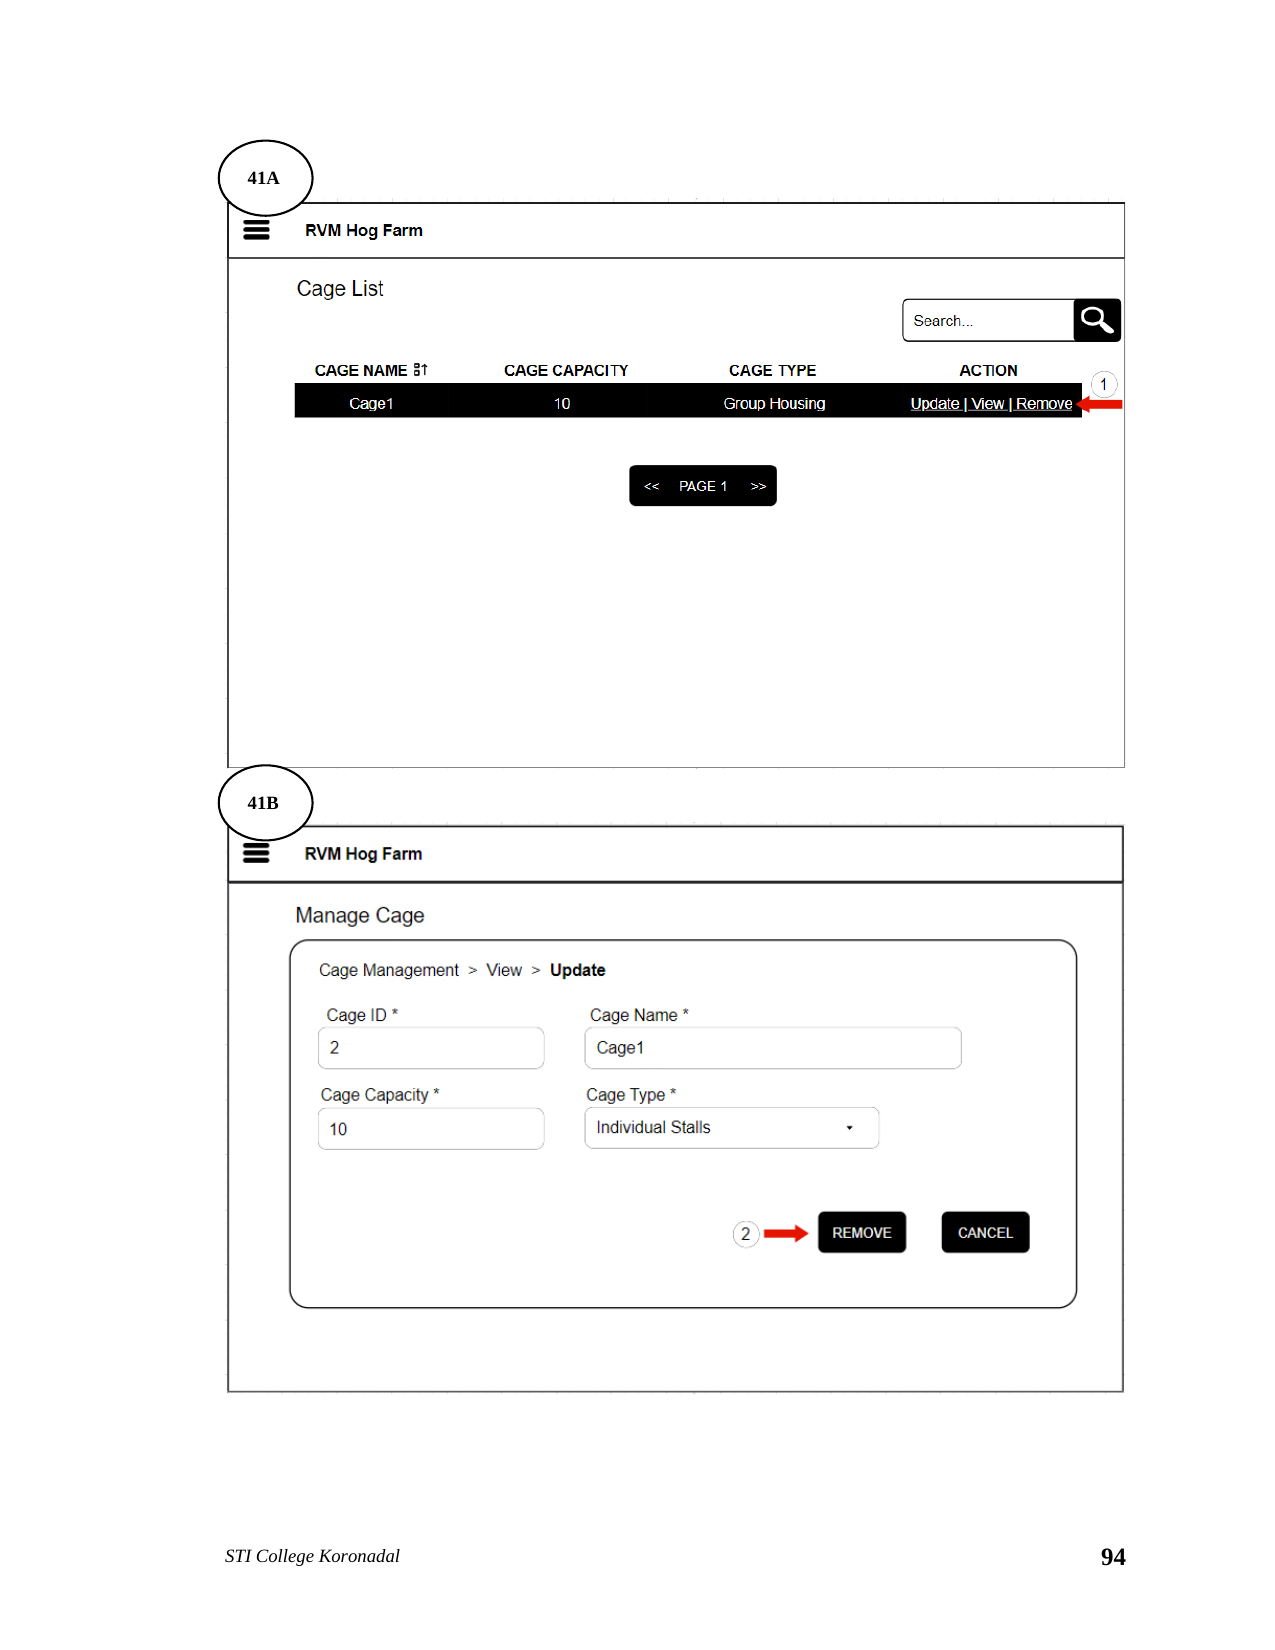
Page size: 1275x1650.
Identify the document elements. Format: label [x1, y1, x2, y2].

picture [225, 198, 1125, 769]
picture [225, 822, 1125, 1394]
